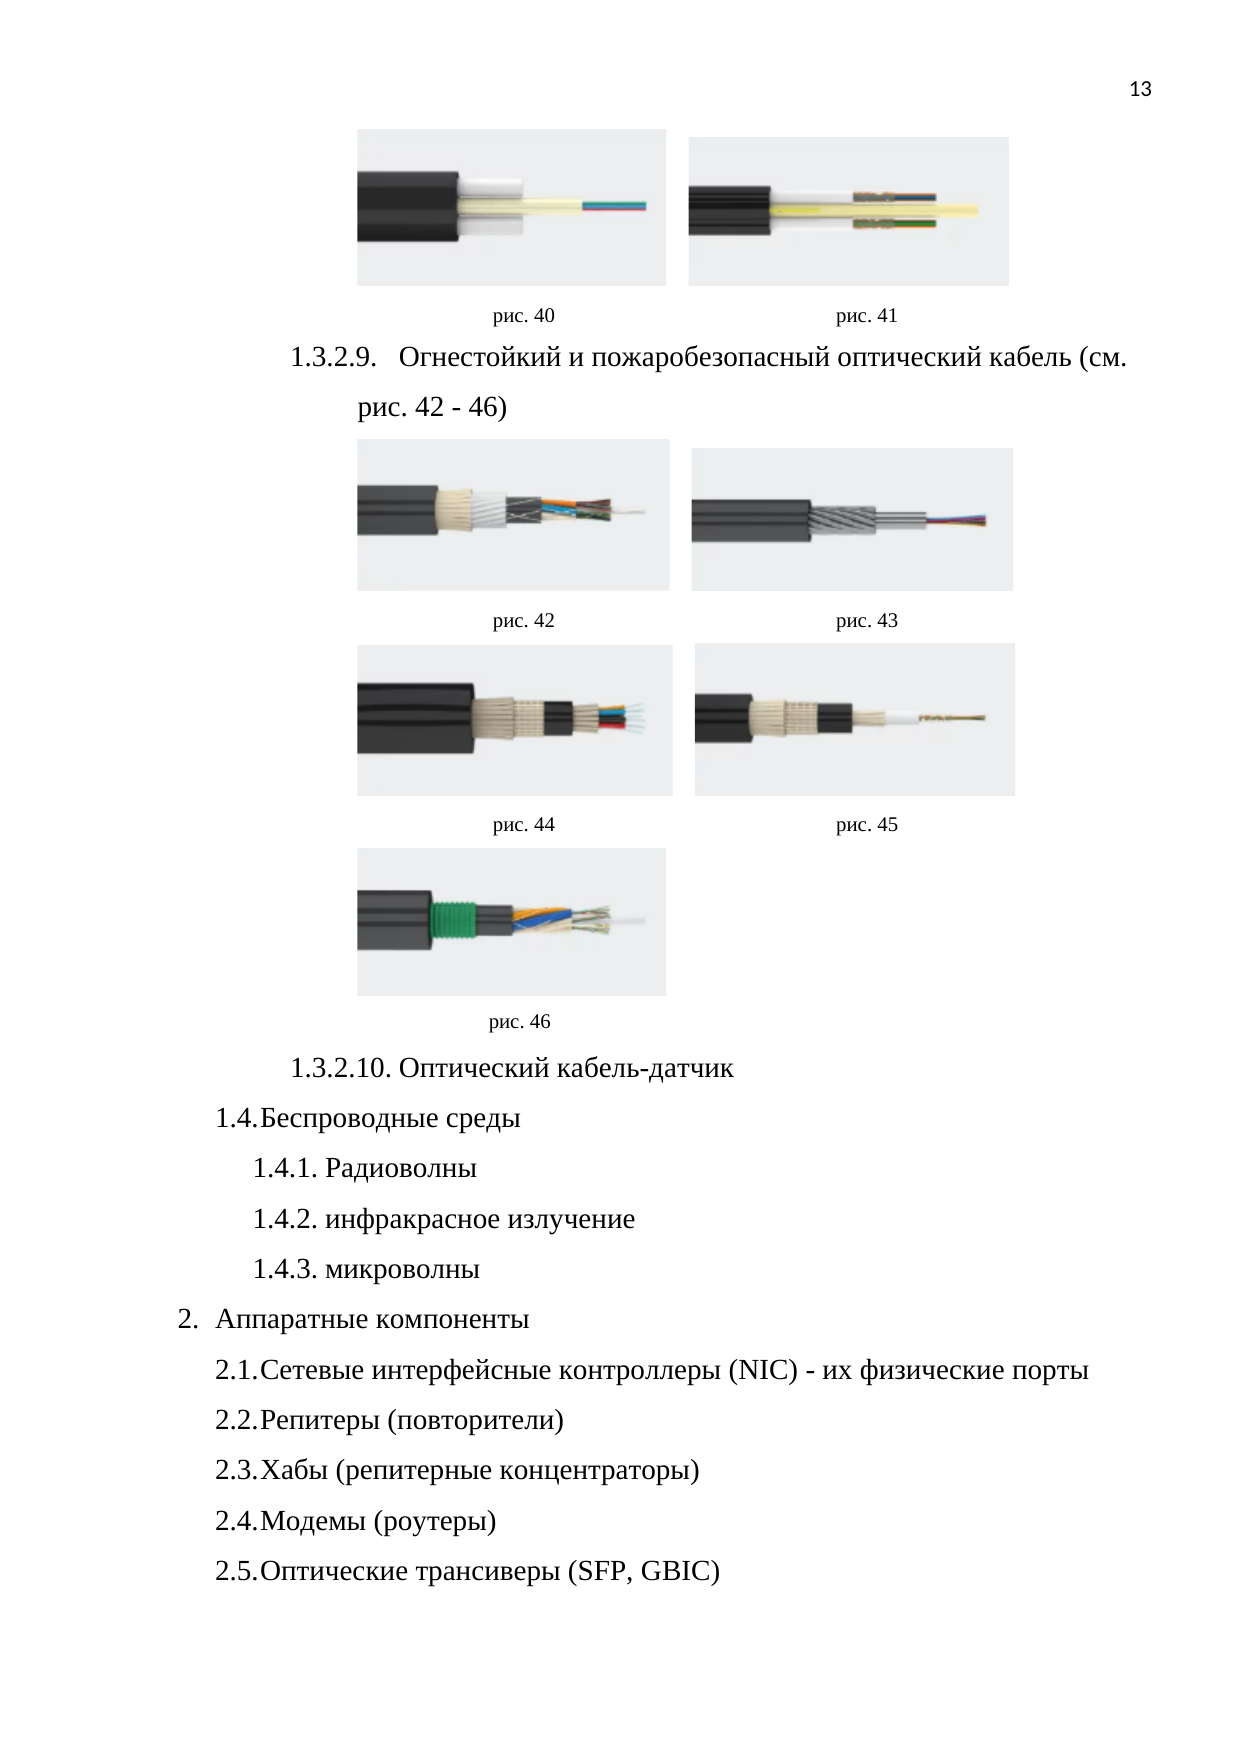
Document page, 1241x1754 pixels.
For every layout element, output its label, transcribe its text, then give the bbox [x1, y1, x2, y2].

picture [694, 643, 1015, 796]
list Огнестойкий и пожаробезопасный оптический кабель (см. рис. 42 - 46) [290, 339, 1152, 423]
list Оптические трансиверы (SFP, GBIC) [215, 1553, 1152, 1587]
list Аппаратные компоненты [177, 1301, 1152, 1335]
list Беспроводные среды [215, 1100, 1152, 1134]
list Радиоволны [252, 1151, 1152, 1184]
list Хабы (репитерные концентраторы) [215, 1452, 1152, 1486]
picture [357, 645, 673, 796]
picture [357, 129, 667, 286]
list Оптический кабель-датчик [290, 1050, 1152, 1083]
list инфракрасное излучение [252, 1201, 1152, 1234]
list рис. 44 рис. 45 [357, 812, 1152, 836]
picture [357, 439, 670, 591]
list рис. 46 [357, 1009, 1152, 1033]
list рис. 42 рис. 43 [357, 608, 1152, 632]
picture [357, 848, 667, 996]
list Репитеры (повторители) [215, 1402, 1152, 1436]
picture [688, 137, 1009, 286]
list Сетевые интерфейсные контроллеры (NIC) - их физические порты [215, 1352, 1152, 1385]
list рис. 40 рис. 41 [357, 303, 1152, 327]
list микроволны [252, 1251, 1152, 1285]
list Модемы (роутеры) [215, 1503, 1152, 1536]
picture [691, 448, 1014, 591]
